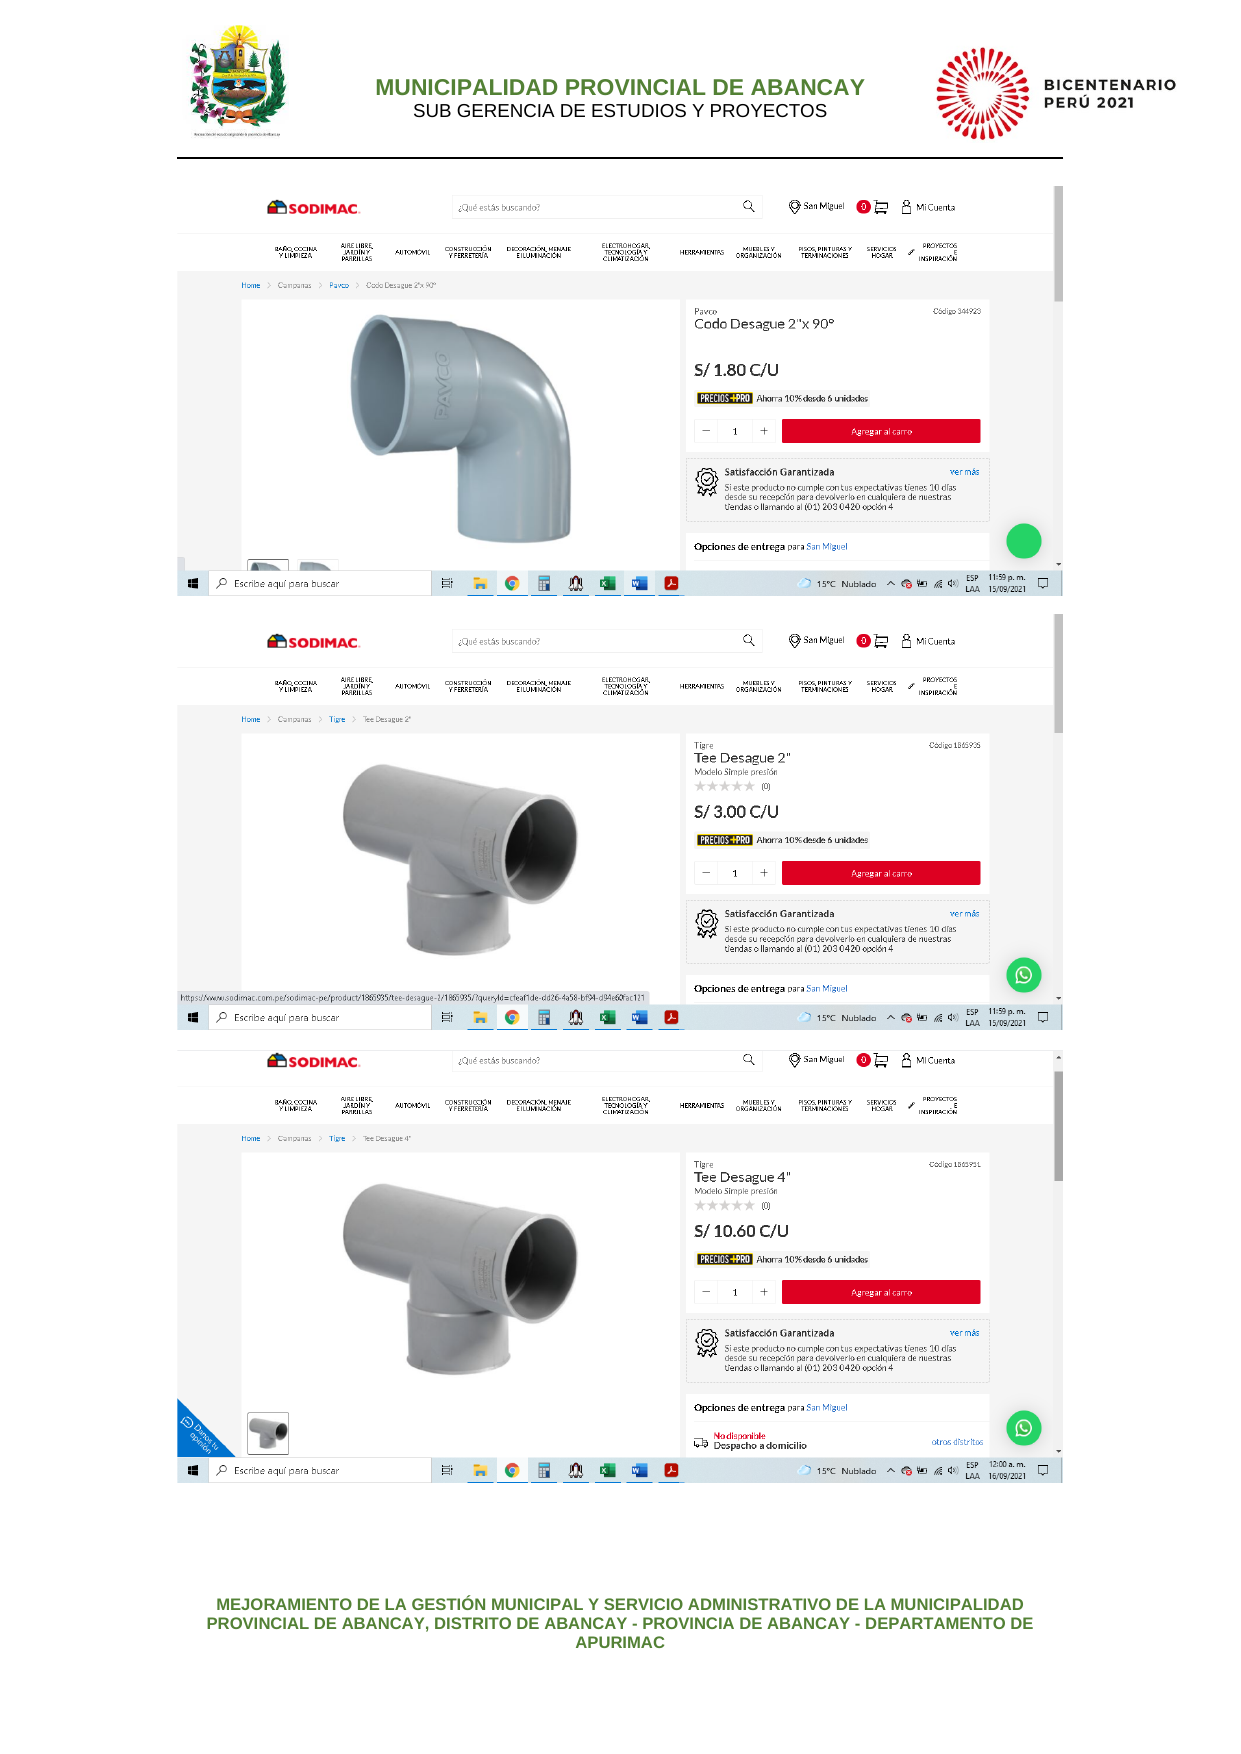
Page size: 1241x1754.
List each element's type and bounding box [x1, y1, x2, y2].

picture [177, 25, 290, 141]
picture [177, 614, 1063, 1030]
picture [928, 37, 1181, 143]
picture [177, 186, 1063, 596]
picture [177, 1048, 1063, 1483]
